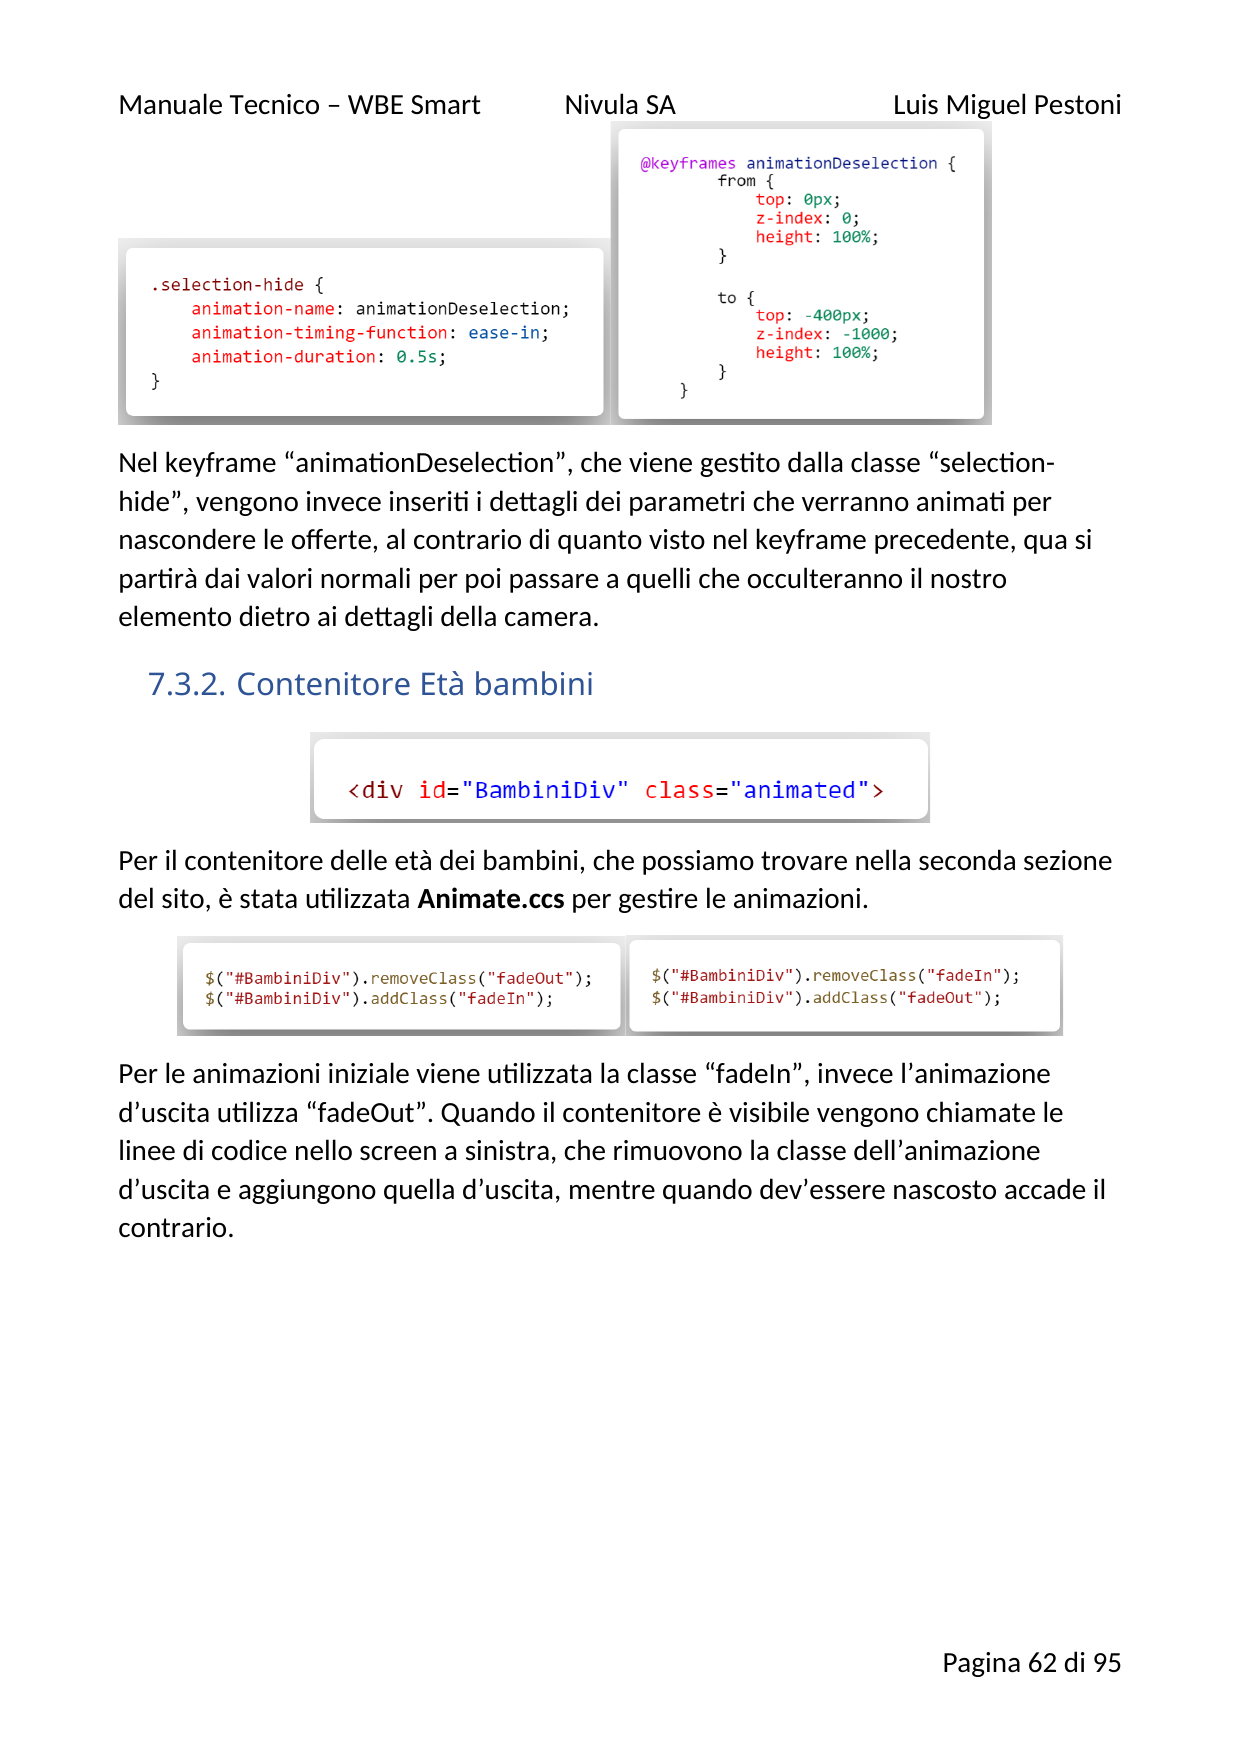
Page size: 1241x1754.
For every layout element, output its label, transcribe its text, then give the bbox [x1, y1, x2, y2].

picture [310, 732, 930, 823]
picture [118, 121, 992, 425]
text Per le animazioni iniziale viene utilizzata la classe “fadeIn”, invece l’animazione d’uscita utilizza “fadeOut”. Quando il contenitore è visibile vengono chiamate le linee di codice nello screen a sinistra, che rimuovono la classe dell’animazione d’uscita e aggiungono quella d’uscita, mentre quando dev’essere nascosto accade il contrario. [118, 1055, 1122, 1245]
picture [177, 935, 1064, 1036]
text Per il contenitore delle età dei bambini, che possiamo trovare nella seconda sezione del sito, è stata utilizzata Animate.ccs per gestire le animazioni. [118, 842, 1122, 916]
subtitle Contenitore Età bambini [148, 662, 1122, 704]
text Nel keyframe “animationDeselection”, che viene gestito dalla classe “selection-hide”, vengono invece inseriti i dettagli dei parametri che verranno animati per nascondere le offerte, al contrario di quanto visto nel keyframe precedente, qua si partirà dai valori normali per poi passare a quelli che occulteranno il nostro elemento dietro ai dettagli della camera. [118, 444, 1122, 634]
